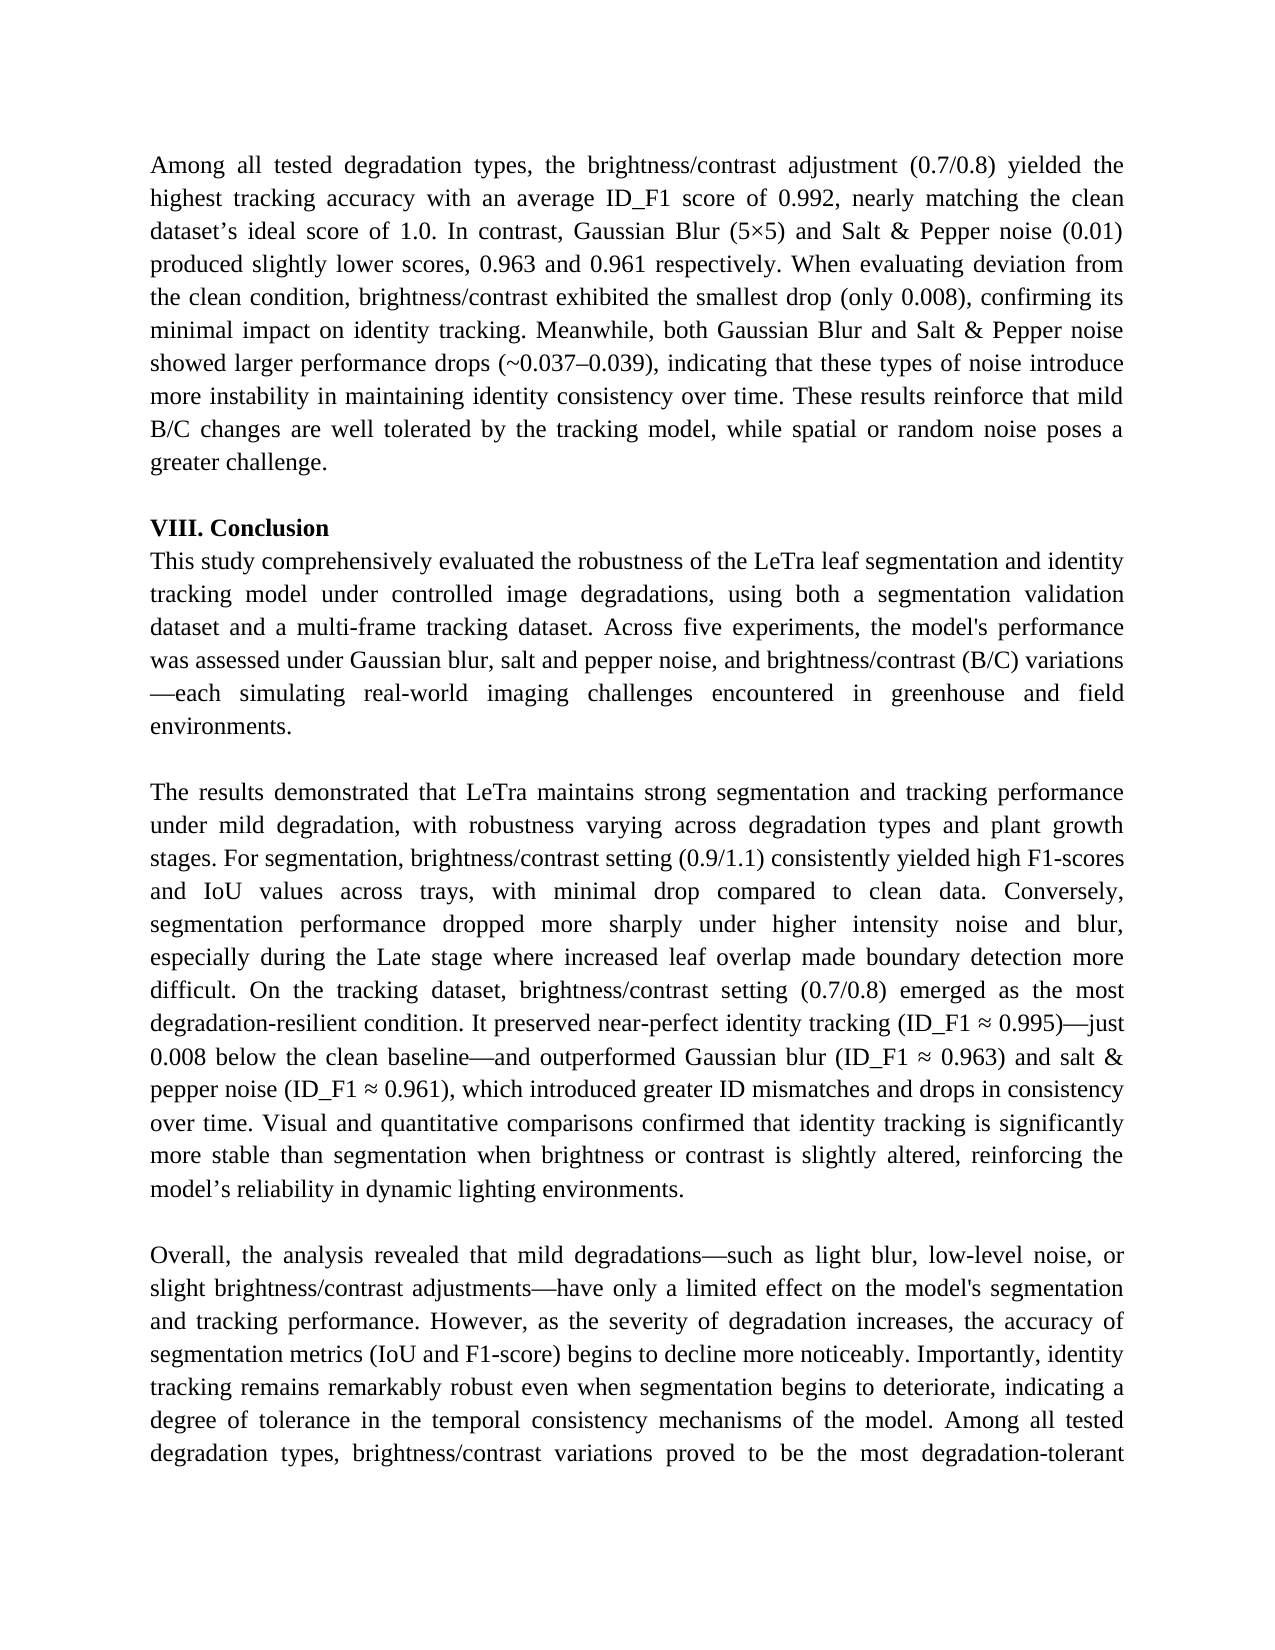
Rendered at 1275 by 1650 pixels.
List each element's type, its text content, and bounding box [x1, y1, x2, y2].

subtitle VIII. Conclusion [150, 513, 1125, 542]
text The results demonstrated that LeTra maintains strong segmentation and tracking performance under mild degradation, with robustness varying across degradation types and plant growth stages. For segmentation, brightness/contrast setting (0.9/1.1) consistently yielded high F1-scores and IoU values across trays, with minimal drop compared to clean data. Conversely, segmentation performance dropped more sharply under higher intensity noise and blur, especially during the Late stage where increased leaf overlap made boundary detection more difficult. On the tracking dataset, brightness/contrast setting (0.7/0.8) emerged as the most degradation-resilient condition. It preserved near-perfect identity tracking (ID_F1 ≈ 0.995)—just 0.008 below the clean baseline—and outperformed Gaussian blur (ID_F1 ≈ 0.963) and salt & pepper noise (ID_F1 ≈ 0.961), which introduced greater ID mismatches and drops in consistency over time. Visual and quantitative comparisons confirmed that identity tracking is significantly more stable than segmentation when brightness or contrast is slightly altered, reinforcing the model’s reliability in dynamic lighting environments. [150, 777, 1125, 1202]
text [150, 1240, 1125, 1467]
text Among all tested degradation types, the brightness/contrast adjustment (0.7/0.8) yielded the highest tracking accuracy with an average ID_F1 score of 0.992, nearly matching the clean dataset’s ideal score of 1.0. In contrast, Gaussian Blur (5×5) and Salt & Pepper noise (0.01) produced slightly lower scores, 0.963 and 0.961 respectively. When evaluating deviation from the clean condition, brightness/contrast exhibited the smallest drop (only 0.008), confirming its minimal impact on identity tracking. Meanwhile, both Gaussian Blur and Salt & Pepper noise showed larger performance drops (~0.037–0.039), indicating that these types of noise introduce more instability in maintaining identity consistency over time. These results reinforce that mild B/C changes are well tolerated by the tracking model, while spatial or random noise poses a greater challenge. [150, 150, 1125, 476]
text This study comprehensively evaluated the robustness of the LeTra leaf segmentation and identity tracking model under controlled image degradations, using both a segmentation validation dataset and a multi-frame tracking dataset. Across five experiments, the model's performance was assessed under Gaussian blur, salt and pepper noise, and brightness/contrast (B/C) variations—each simulating real-world imaging challenges encountered in greenhouse and field environments. [150, 546, 1125, 740]
